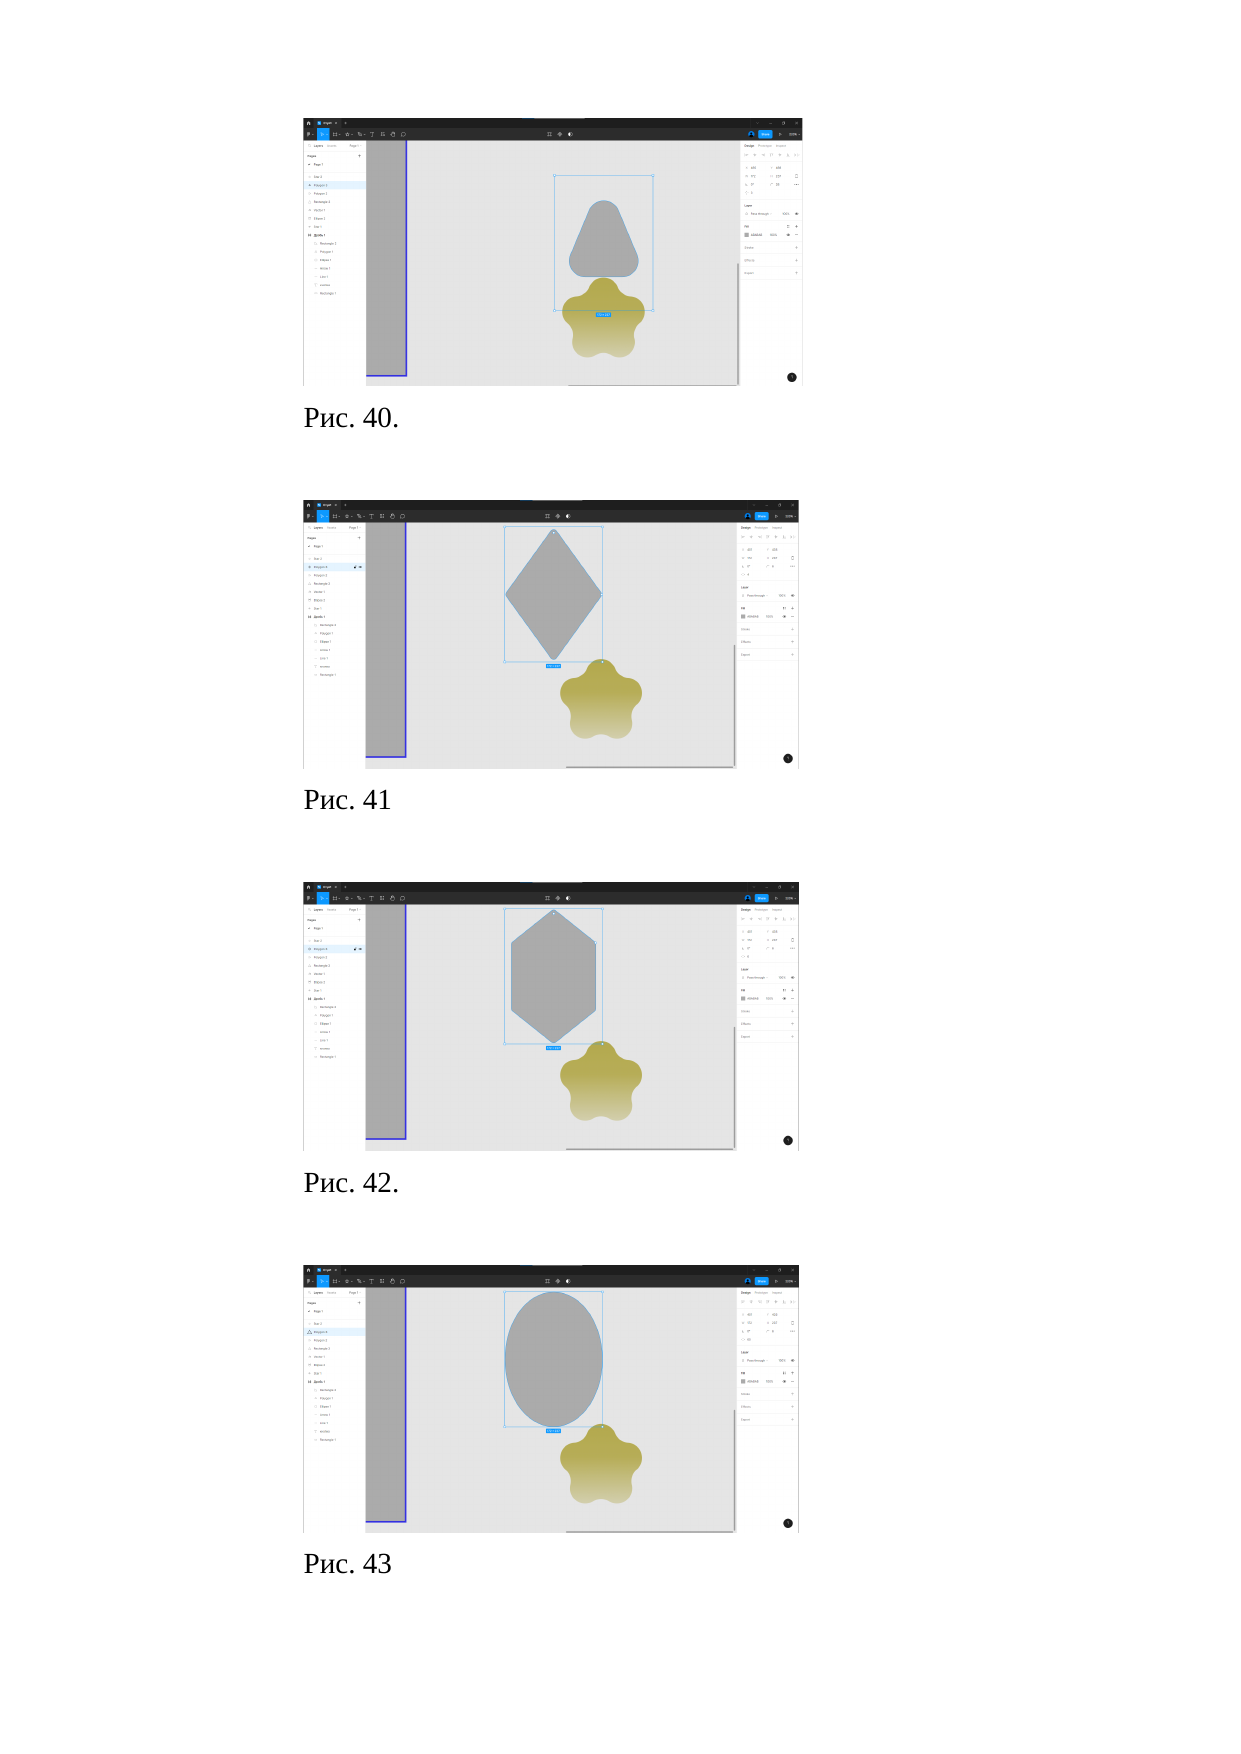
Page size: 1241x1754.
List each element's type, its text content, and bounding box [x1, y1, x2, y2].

list Рис. 41 [303, 782, 1152, 816]
picture [303, 118, 803, 386]
picture [303, 1265, 799, 1533]
list Рис. 43 [303, 1547, 1152, 1580]
list Рис. 42. [303, 1165, 1152, 1198]
list Рис. 40. [303, 400, 1152, 433]
picture [303, 882, 799, 1151]
picture [303, 500, 799, 769]
